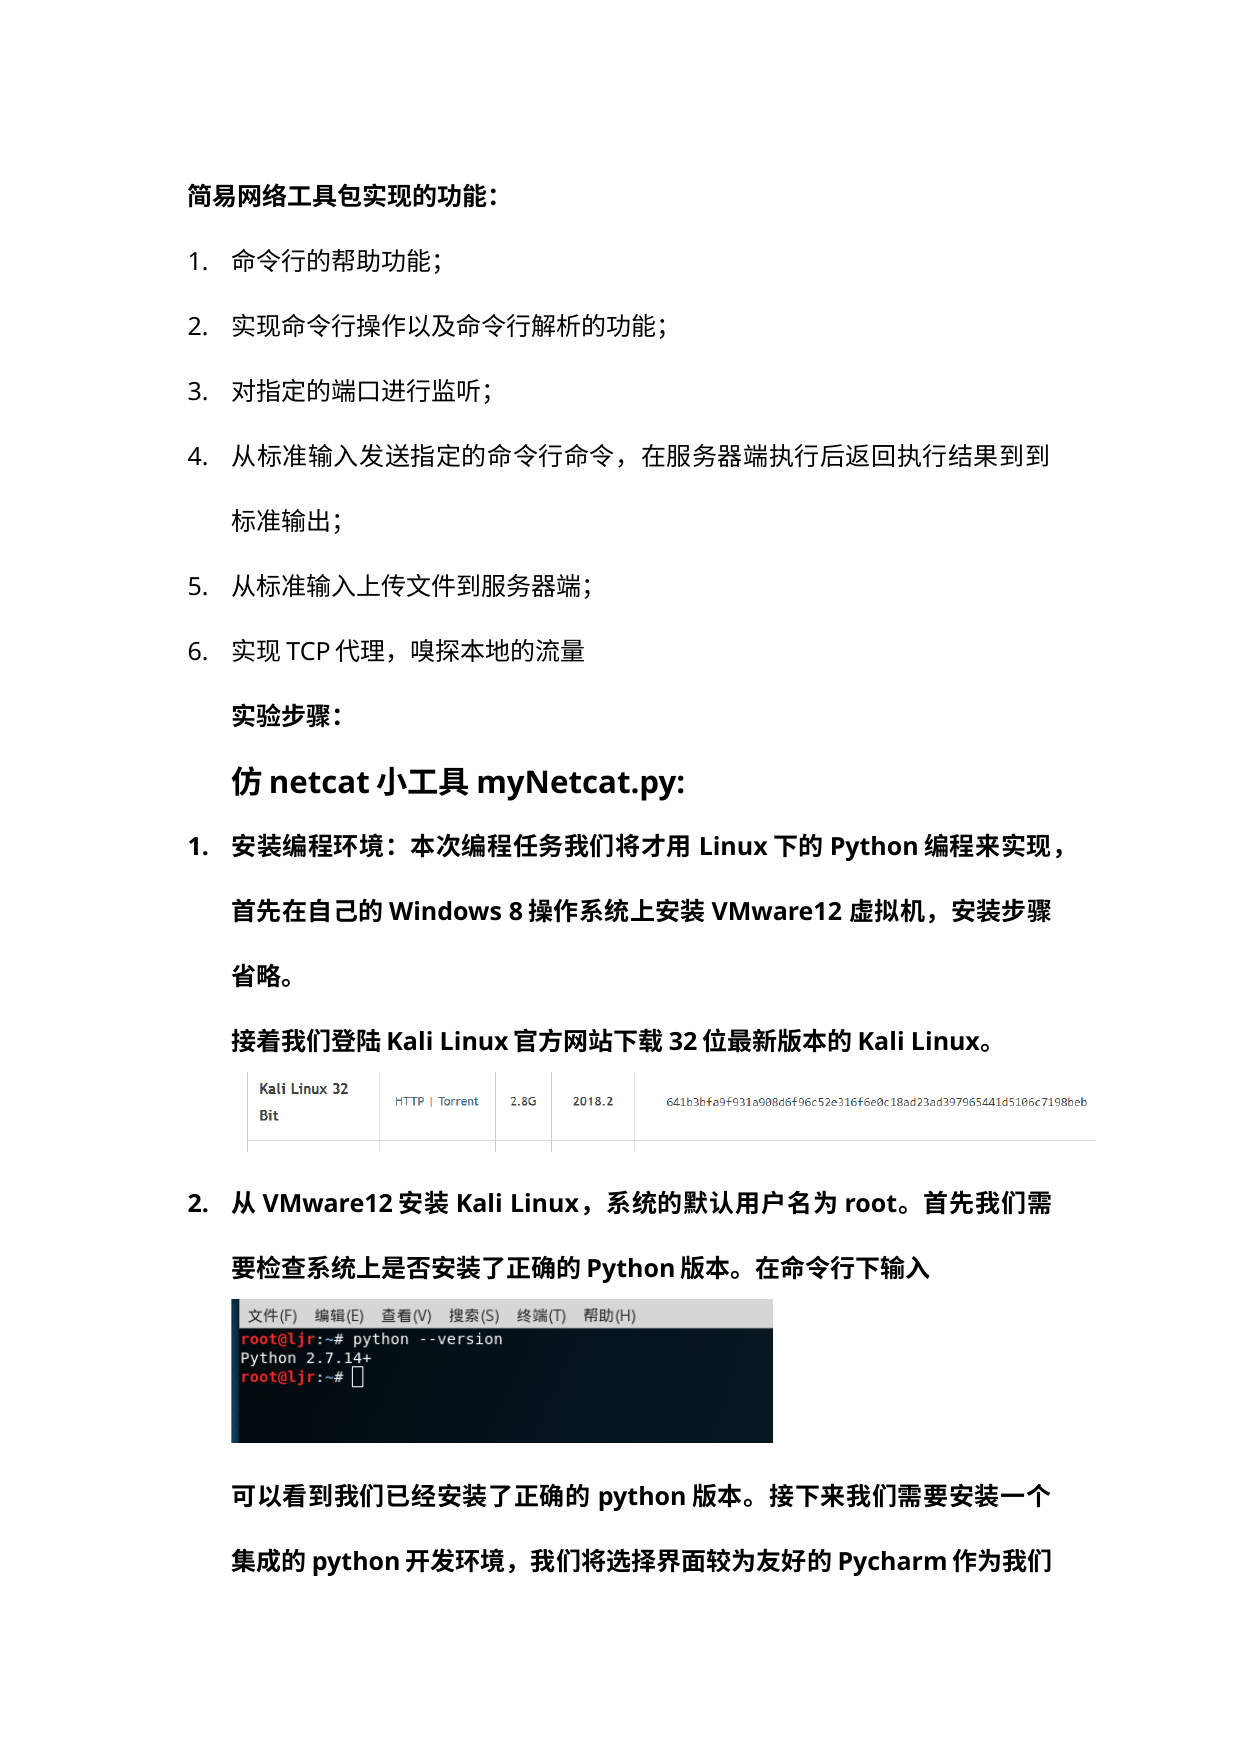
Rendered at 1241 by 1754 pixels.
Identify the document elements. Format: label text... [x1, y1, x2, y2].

text 简易网络工具包实现的功能： [187, 162, 1053, 227]
list 对指定的端口进行监听； [187, 357, 1053, 422]
list 安装编程环境：本次编程任务我们将才用Linux下的Python编程来实现，首先在自己的Windows 8操作系统上安装VMware12 虚拟机，安装步骤省略。 [187, 812, 1053, 1007]
list 从标准输入发送指定的命令行命令，在服务器端执行后返回执行结果到到标准输出； [187, 422, 1053, 552]
list 实验步骤： [231, 682, 1053, 747]
list 实现命令行操作以及命令行解析的功能； [187, 292, 1053, 357]
picture [231, 1072, 1097, 1152]
list 从VMware12安装Kali Linux，系统的默认用户名为root。首先我们需要检查系统上是否安装了正确的Python版本。在命令行下输入 [187, 1169, 1053, 1299]
list 从标准输入上传文件到服务器端； [187, 552, 1053, 617]
list 实现TCP代理，嗅探本地的流量 [187, 617, 1053, 682]
list 命令行的帮助功能； [187, 227, 1053, 292]
picture [231, 1299, 773, 1443]
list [231, 1462, 1053, 1592]
list 仿netcat小工具myNetcat.py: [231, 747, 1053, 812]
list 接着我们登陆Kali Linux官方网站下载32位最新版本的Kali Linux。 [231, 1007, 1053, 1072]
